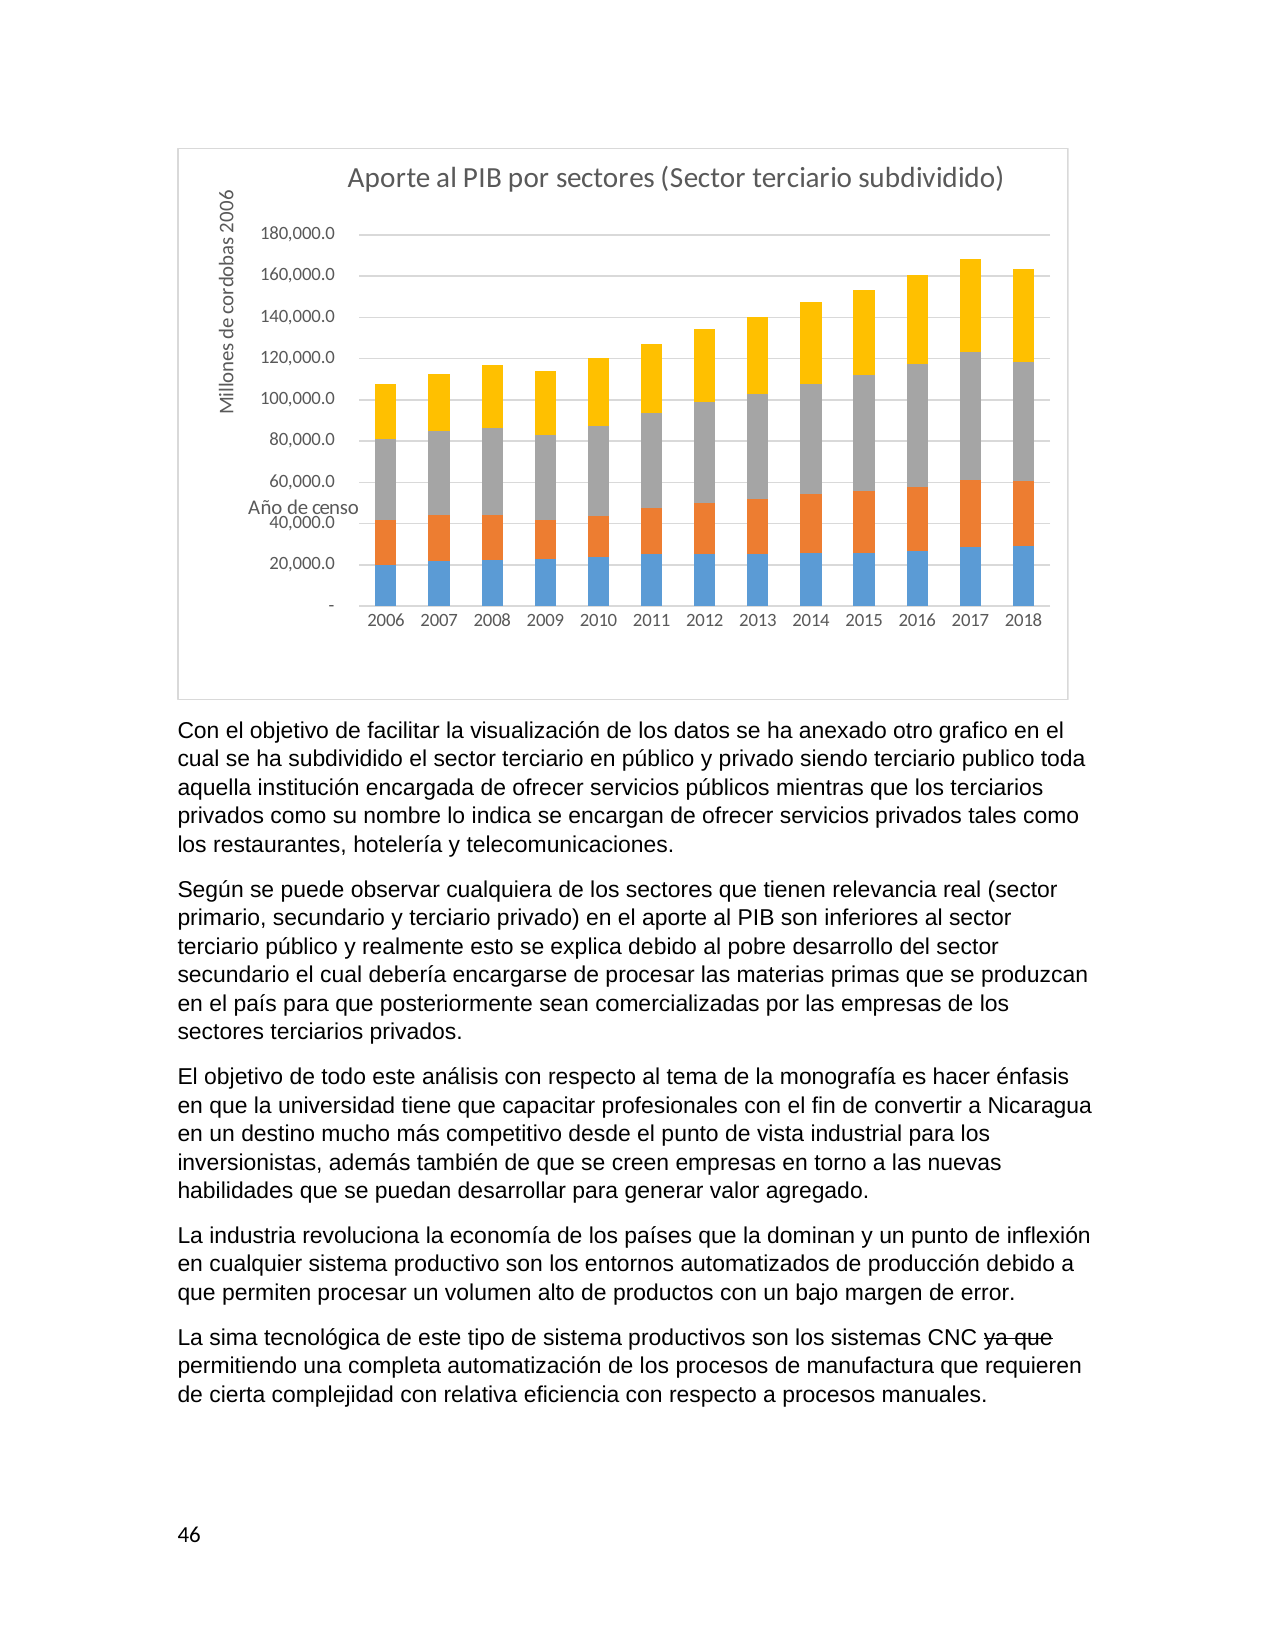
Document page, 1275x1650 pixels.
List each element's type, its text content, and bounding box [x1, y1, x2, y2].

text Según se puede observar cualquiera de los sectores que tienen relevancia real (sector primario, secundario y terciario privado) en el aporte al PIB son inferiores al sector terciario público y realmente esto se explica debido al pobre desarrollo del sector secundario el cual debería encargarse de procesar las materias primas que se produzcan en el país para que posteriormente sean comercializadas por las empresas de los sectores terciarios privados. [177, 876, 1098, 1044]
text El objetivo de todo este análisis con respecto al tema de la monografía es hacer énfasis en que la universidad tiene que capacitar profesionales con el fin de convertir a Nicaragua en un destino mucho más competitivo desde el punto de vista industrial para los inversionistas, además también de que se creen empresas en torno a las nuevas habilidades que se puedan desarrollar para generar valor agregado. [177, 1063, 1098, 1203]
text Con el objetivo de facilitar la visualización de los datos se ha anexado otro grafico en el cual se ha subdividido el sector terciario en público y privado siendo terciario publico toda aquella institución encargada de ofrecer servicios públicos mientras que los terciarios privados como su nombre lo indica se encargan de ofrecer servicios privados tales como los restaurantes, hotelería y telecomunicaciones. [177, 717, 1098, 857]
text La sima tecnológica de este tipo de sistema productivos son los sistemas CNC ya que permitiendo una completa automatización de los procesos de manufactura que requieren de cierta complejidad con relativa eficiencia con respecto a procesos manuales. [177, 1324, 1098, 1407]
text La industria revoluciona la economía de los países que la dominan y un punto de inflexión en cualquier sistema productivo son los entornos automatizados de producción debido a que permiten procesar un volumen alto de productos con un bajo margen de error. [177, 1222, 1098, 1305]
